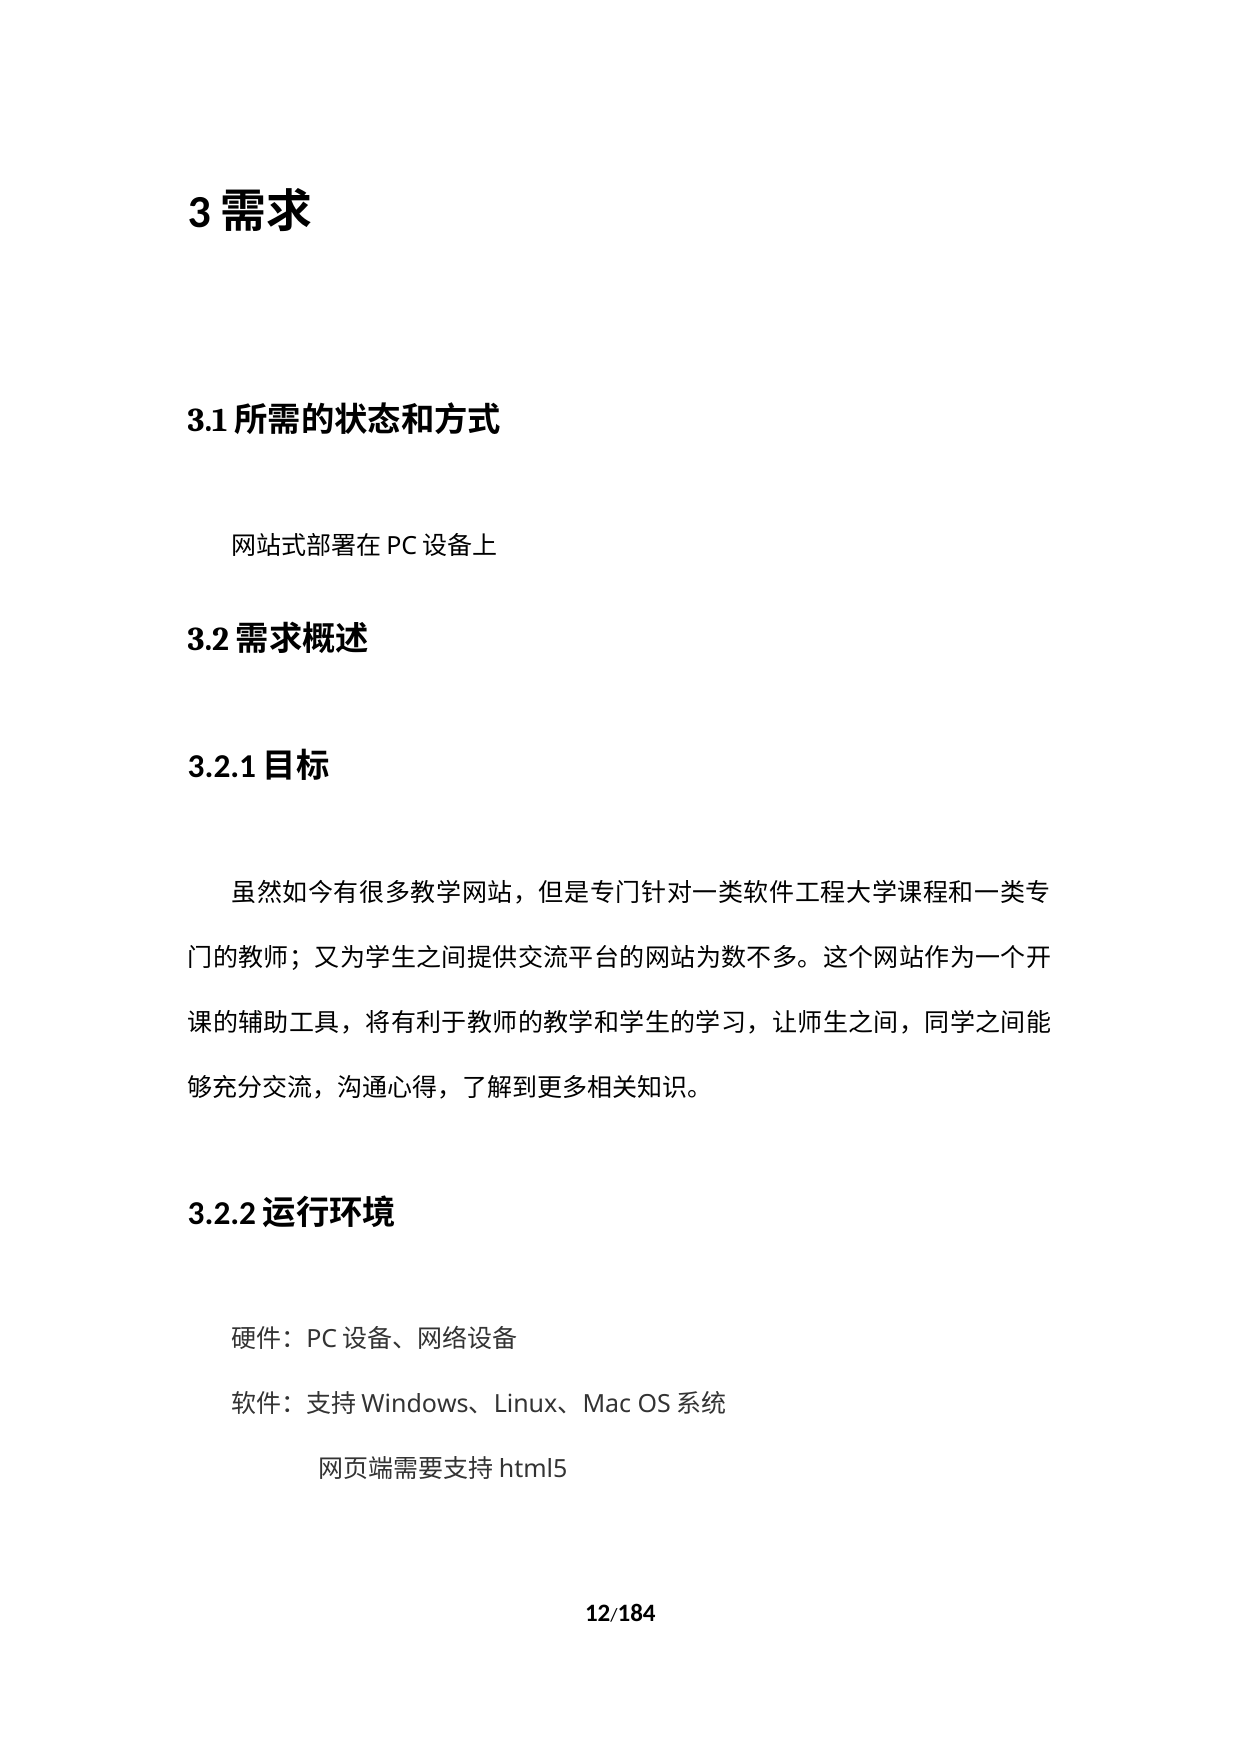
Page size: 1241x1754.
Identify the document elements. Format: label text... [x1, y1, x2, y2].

subtitle 3.2需求概述 [187, 603, 1053, 668]
text 硬件：PC设备、网络设备 [231, 1304, 1053, 1369]
text 虽然如今有很多教学网站，但是专门针对一类软件工程大学课程和一类专门的教师；又为学生之间提供交流平台的网站为数不多。这个网站作为一个开课的辅助工具，将有利于教师的教学和学生的学习，让师生之间，同学之间能够充分交流，沟通心得，了解到更多相关知识。 [187, 858, 1053, 1118]
subtitle 3.1所需的状态和方式 [187, 384, 1053, 449]
subtitle 3.2.1目标 [187, 730, 1053, 795]
subtitle 3需求 [187, 158, 1053, 256]
text 网页端需要支持html5 [275, 1434, 1053, 1499]
text 软件：支持Windows、Linux、Mac OS系统 [231, 1369, 1053, 1434]
text 网站式部署在PC设备上 [187, 511, 1053, 576]
subtitle 3.2.2运行环境 [187, 1177, 1053, 1242]
